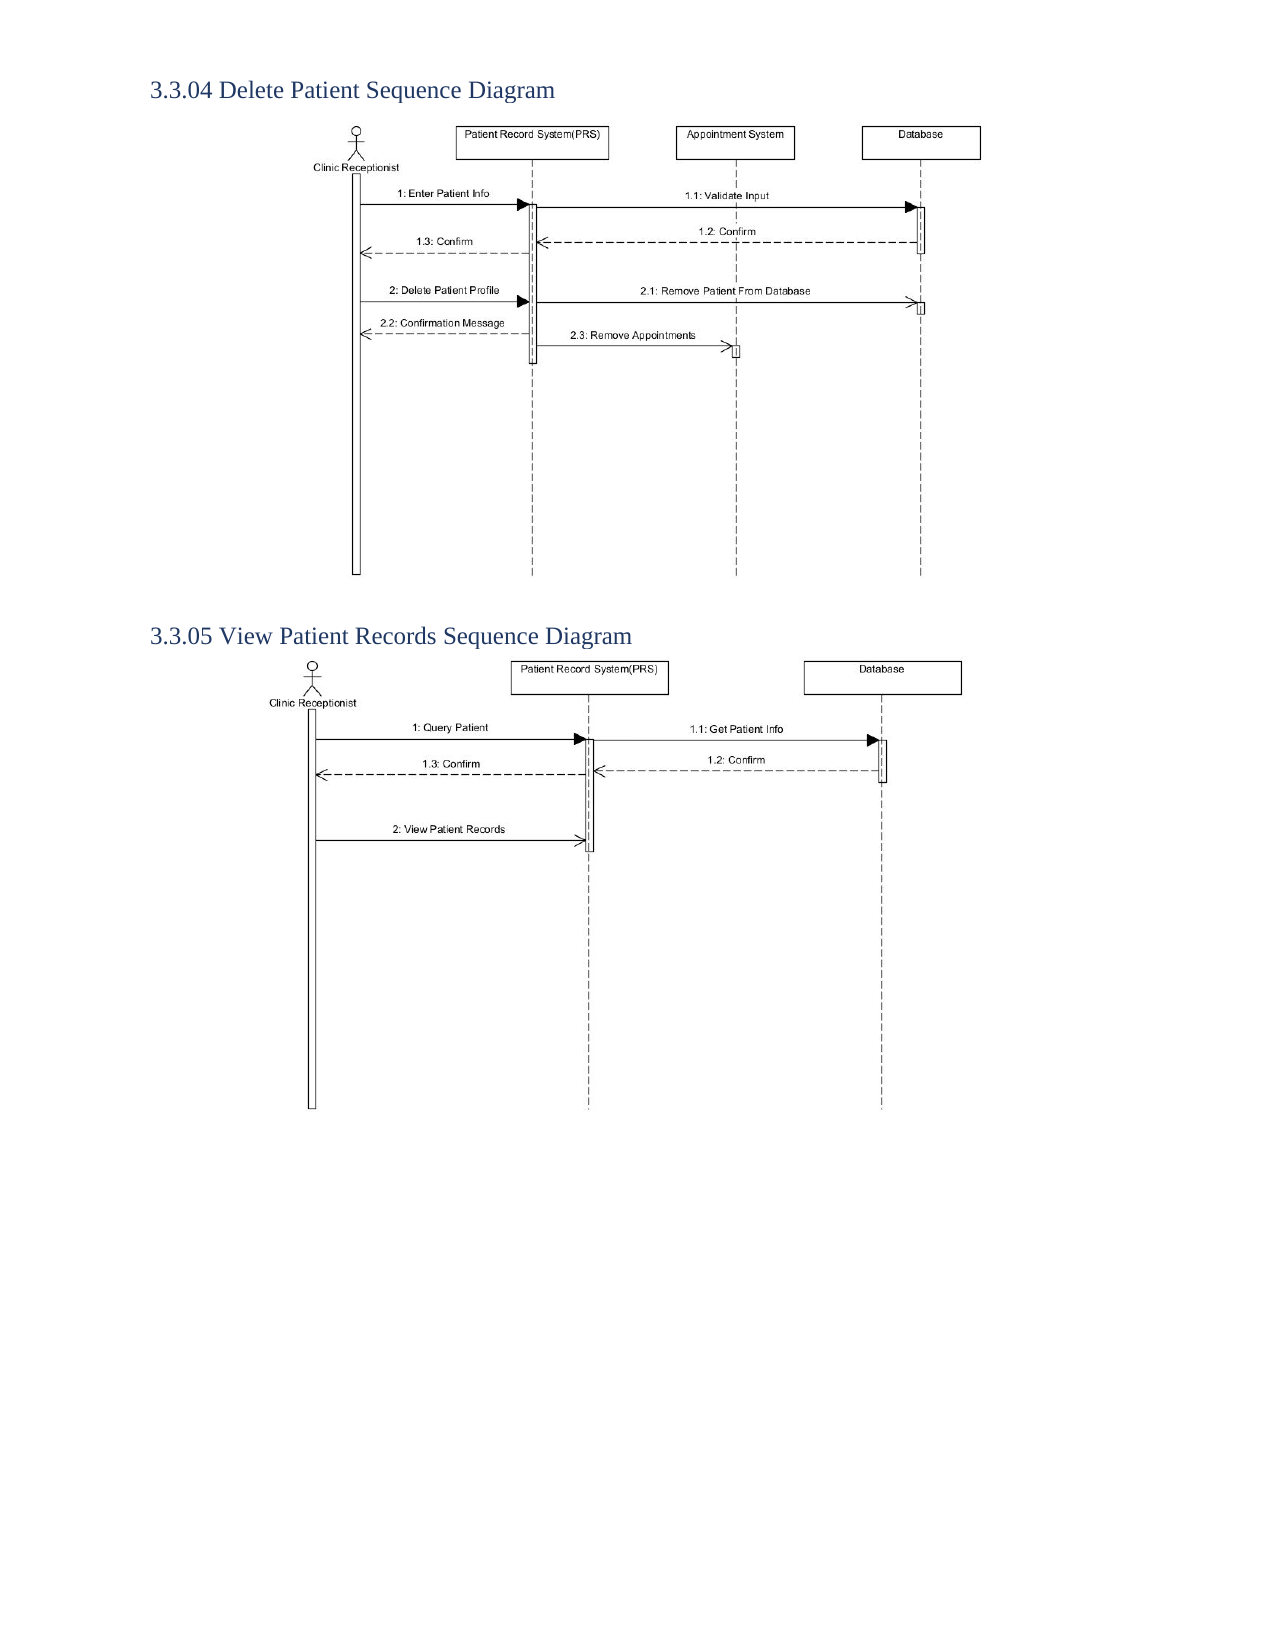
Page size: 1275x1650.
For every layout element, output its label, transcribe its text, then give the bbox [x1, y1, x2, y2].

subtitle 3.3.05 View Patient Records Sequence Diagram [150, 621, 1125, 650]
subtitle 3.3.04 Delete Patient Sequence Diagram [150, 75, 1125, 104]
picture [262, 649, 1013, 1125]
picture [262, 103, 1013, 589]
